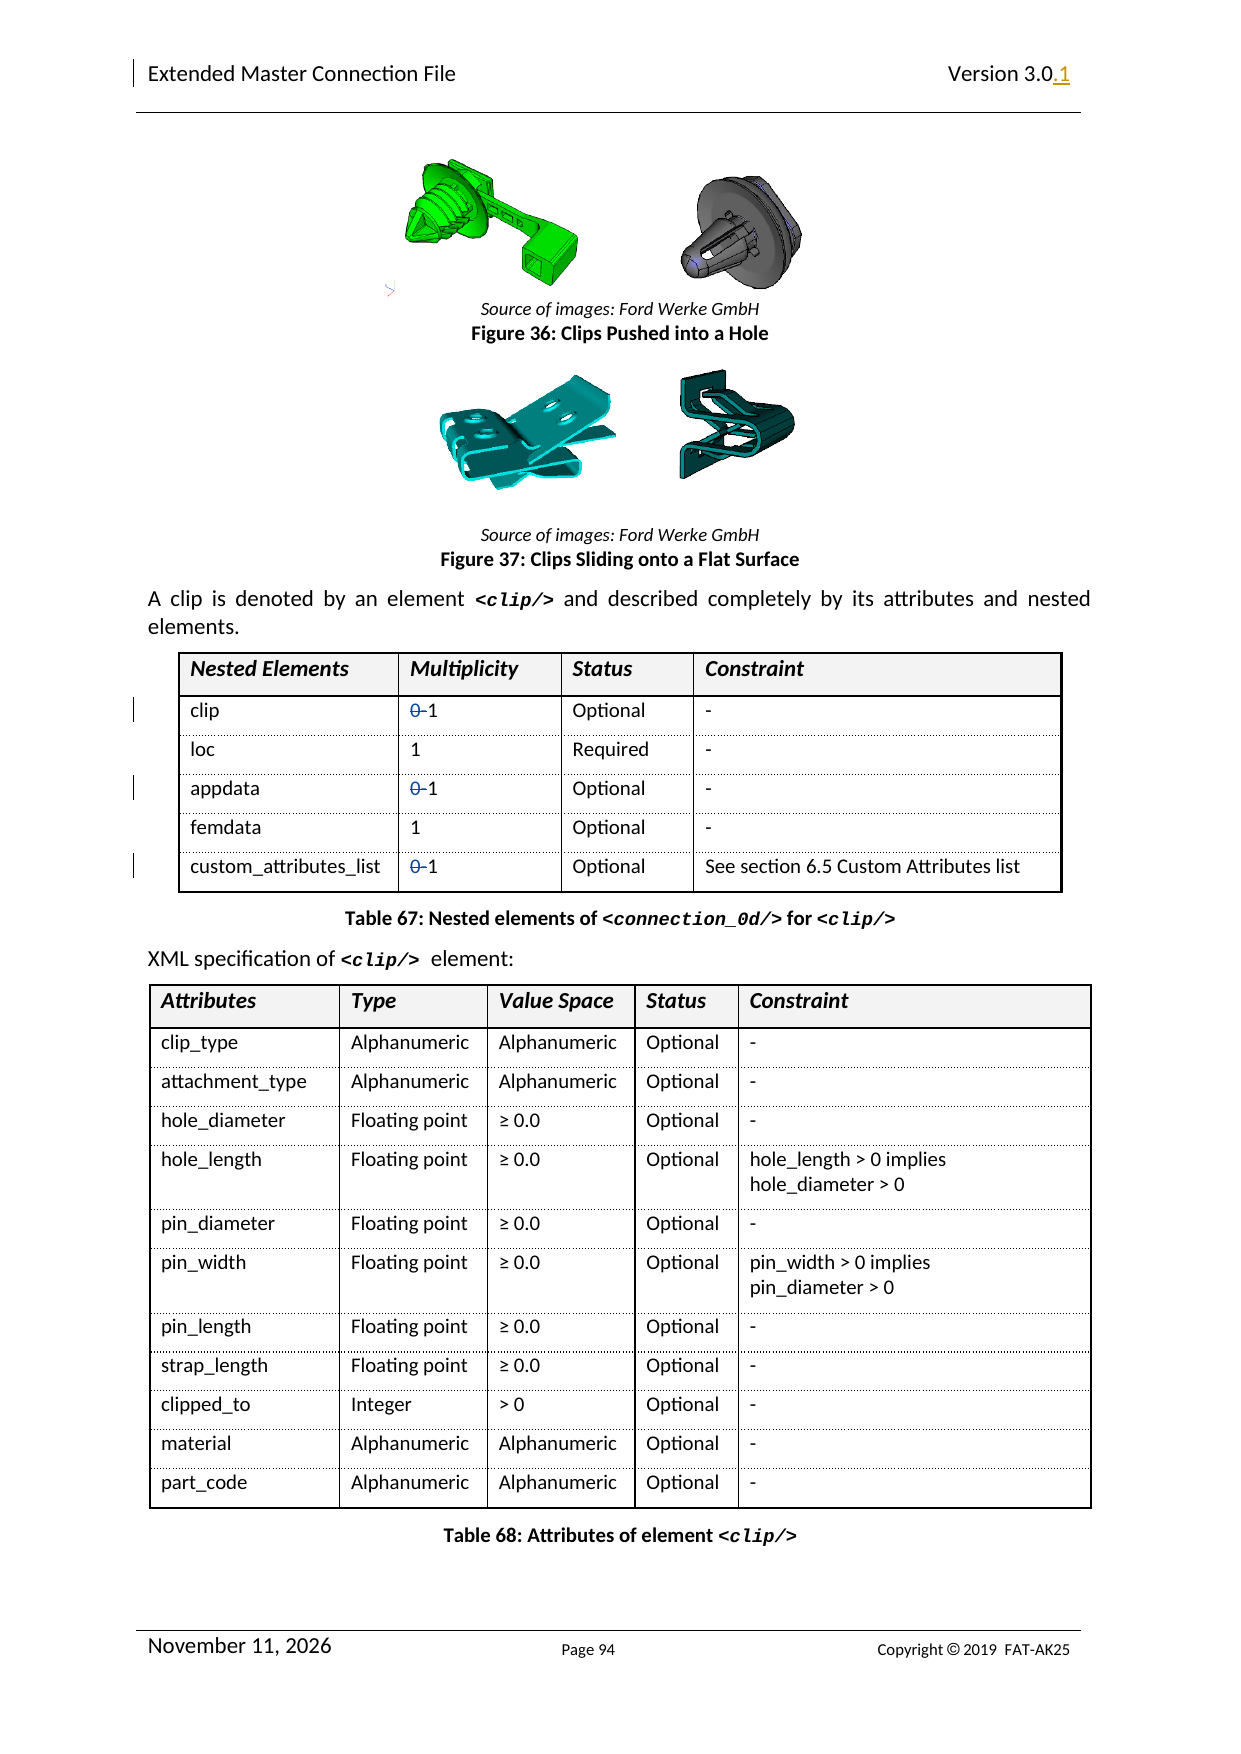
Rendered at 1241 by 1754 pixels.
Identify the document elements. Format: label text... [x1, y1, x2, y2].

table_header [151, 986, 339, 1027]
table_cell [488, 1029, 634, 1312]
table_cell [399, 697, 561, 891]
picture [428, 368, 623, 495]
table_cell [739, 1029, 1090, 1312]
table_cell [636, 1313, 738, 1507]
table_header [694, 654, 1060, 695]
text A clip is denoted by an element <clip/> and described completely by its attributes and nested elements. [148, 584, 1092, 640]
text Figure 37: Clips Sliding onto a Flat Surface [148, 546, 1092, 571]
text Table 68: Attributes of element <clip/> [148, 1522, 1092, 1548]
picture [650, 358, 812, 495]
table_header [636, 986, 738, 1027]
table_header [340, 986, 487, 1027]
picture [384, 153, 582, 298]
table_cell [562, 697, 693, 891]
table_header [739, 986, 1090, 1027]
list Source of images: Ford Werke GmbH [148, 297, 1092, 320]
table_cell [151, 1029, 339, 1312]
list Source of images: Ford Werke GmbH [148, 523, 1092, 546]
text Figure 36: Clips Pushed into a Hole [148, 320, 1092, 346]
text XML specification of <clip/> element: [148, 944, 1092, 972]
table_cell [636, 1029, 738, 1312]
text Table 67: Nested elements of <connection_0d/> for <clip/> [148, 905, 1092, 931]
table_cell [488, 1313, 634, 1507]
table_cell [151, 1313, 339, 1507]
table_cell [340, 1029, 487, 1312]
picture [670, 168, 807, 298]
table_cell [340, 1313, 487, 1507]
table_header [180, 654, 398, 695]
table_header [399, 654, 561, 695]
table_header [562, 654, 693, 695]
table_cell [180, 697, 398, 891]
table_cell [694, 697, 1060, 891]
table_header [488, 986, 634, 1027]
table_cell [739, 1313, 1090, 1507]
